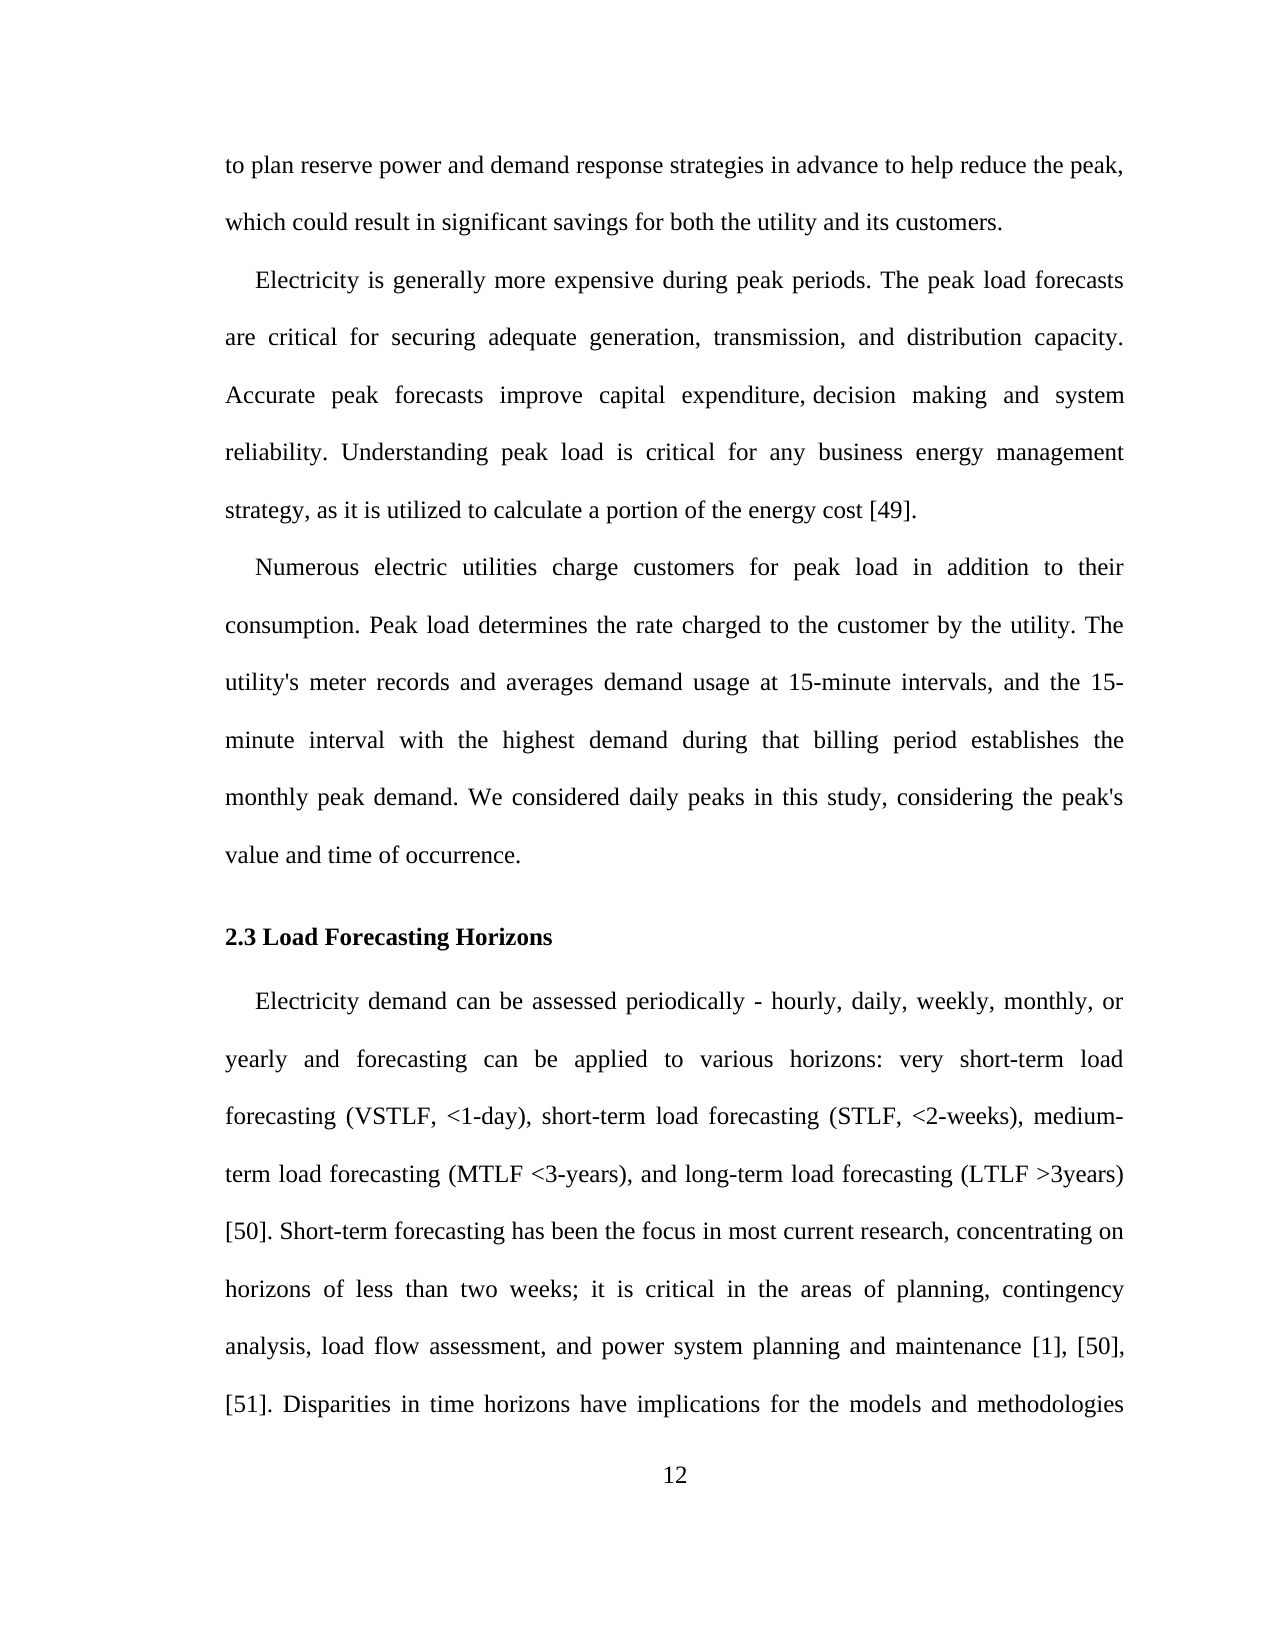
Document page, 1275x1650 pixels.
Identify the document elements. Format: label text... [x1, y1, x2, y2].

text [225, 986, 1125, 1417]
text Numerous electric utilities charge customers for peak load in addition to their consumption. Peak load determines the rate charged to the customer by the utility. The utility's meter records and averages demand usage at 15-minute intervals, and the 15-minute interval with the highest demand during that billing period establishes the monthly peak demand. We considered daily peaks in this study, considering the peak's value and time of occurrence. [225, 552, 1125, 869]
text Electricity is generally more expensive during peak periods. The peak load forecasts are critical for securing adequate generation, transmission, and distribution capacity. Accurate peak forecasts improve capital expenditure, decision making and system reliability. Understanding peak load is critical for any business energy management strategy, as it is utilized to calculate a portion of the energy cost [49]. [225, 265, 1125, 524]
subtitle 2.3 Load Forecasting Horizons [225, 922, 1125, 951]
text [225, 150, 1125, 236]
